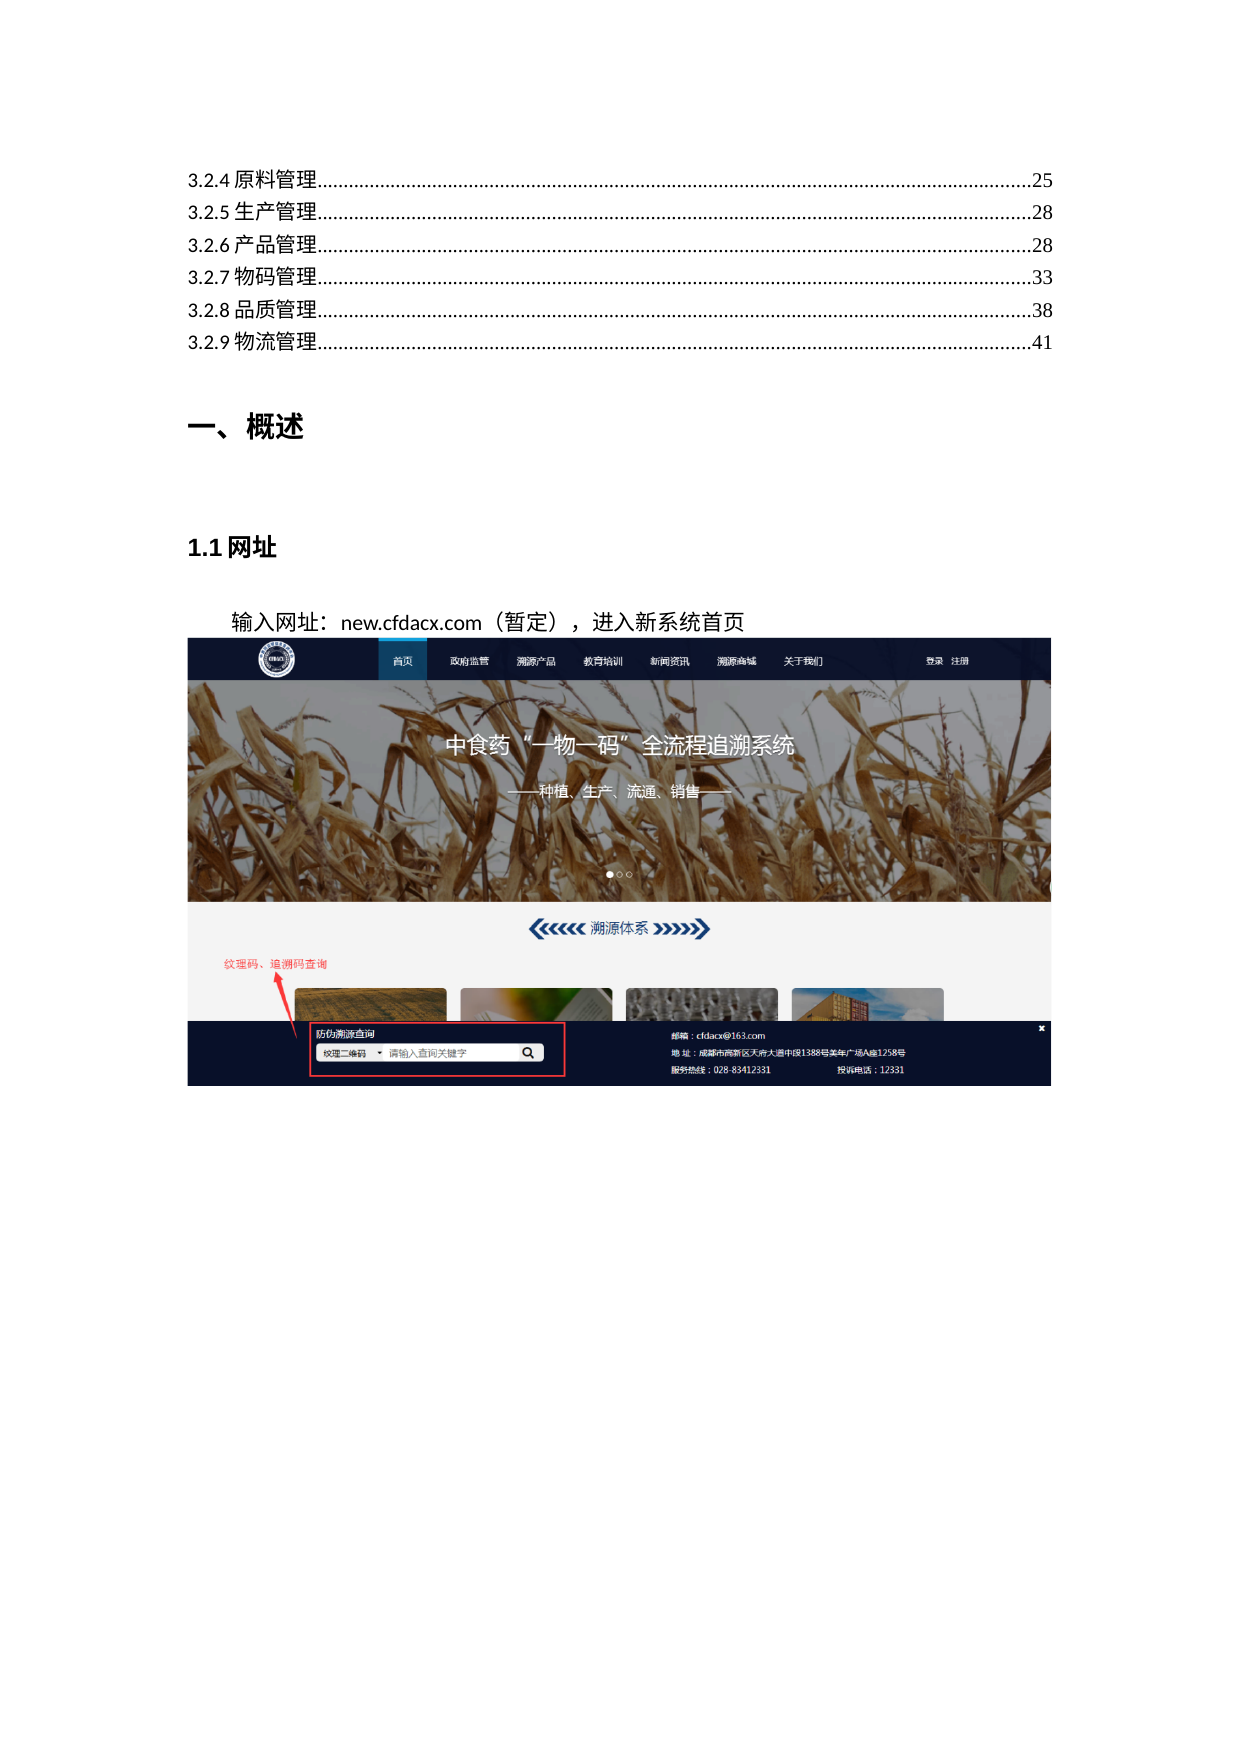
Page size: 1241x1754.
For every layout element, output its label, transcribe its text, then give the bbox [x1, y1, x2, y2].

picture [187, 637, 1052, 1086]
subtitle 1.1网址 [187, 513, 1053, 578]
text 输入网址：new.cfdacx.com（暂定），进入新系统首页 [187, 605, 1053, 637]
subtitle 一、概述 [187, 392, 1053, 457]
